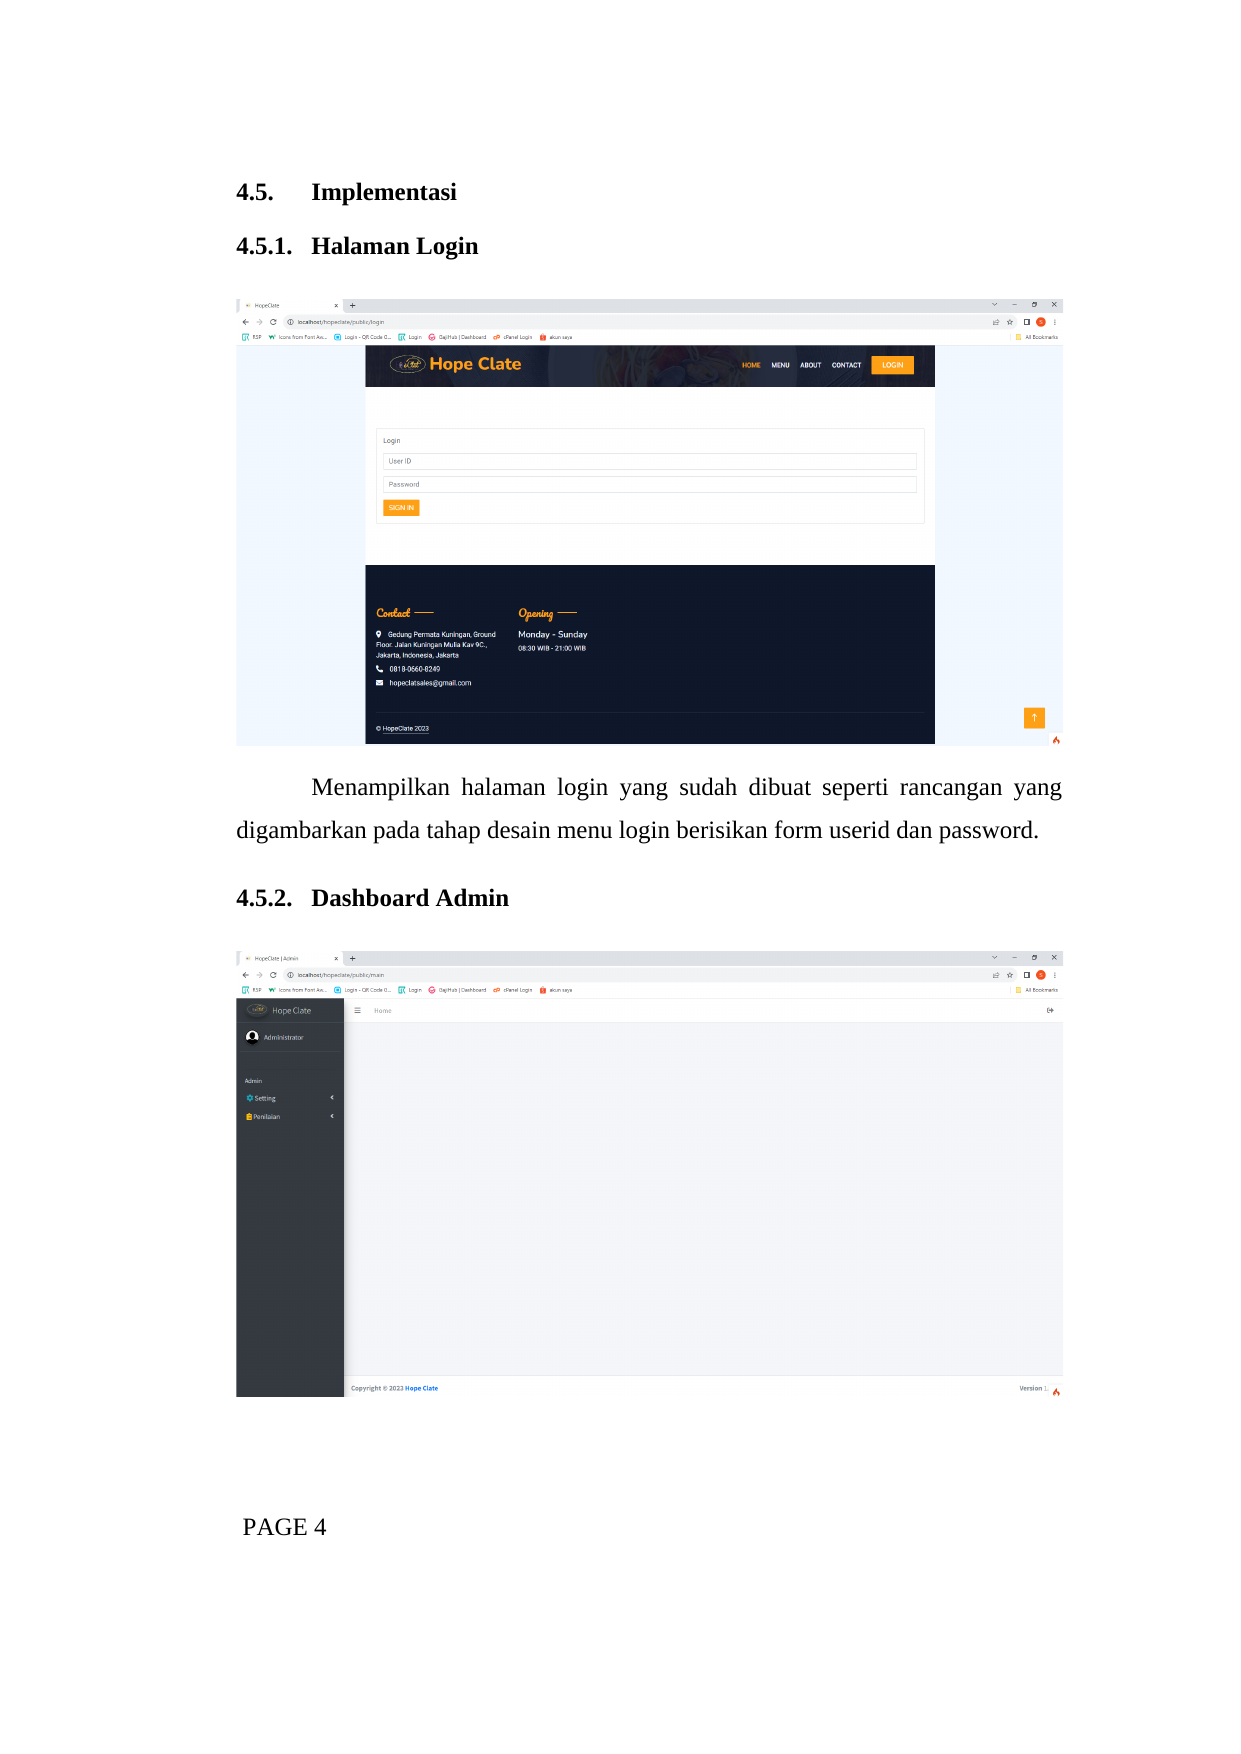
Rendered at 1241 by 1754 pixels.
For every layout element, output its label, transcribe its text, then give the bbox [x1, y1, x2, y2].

subtitle Halaman Login [236, 231, 1063, 260]
picture [236, 951, 1064, 1397]
subtitle Dashboard Admin [236, 883, 1063, 912]
subtitle Implementasi [236, 177, 1063, 206]
text Menampilkan halaman login yang sudah dibuat seperti rancangan yang digambarkan pada tahap desain menu login berisikan form userid dan password. [236, 772, 1063, 844]
picture [236, 299, 1064, 746]
